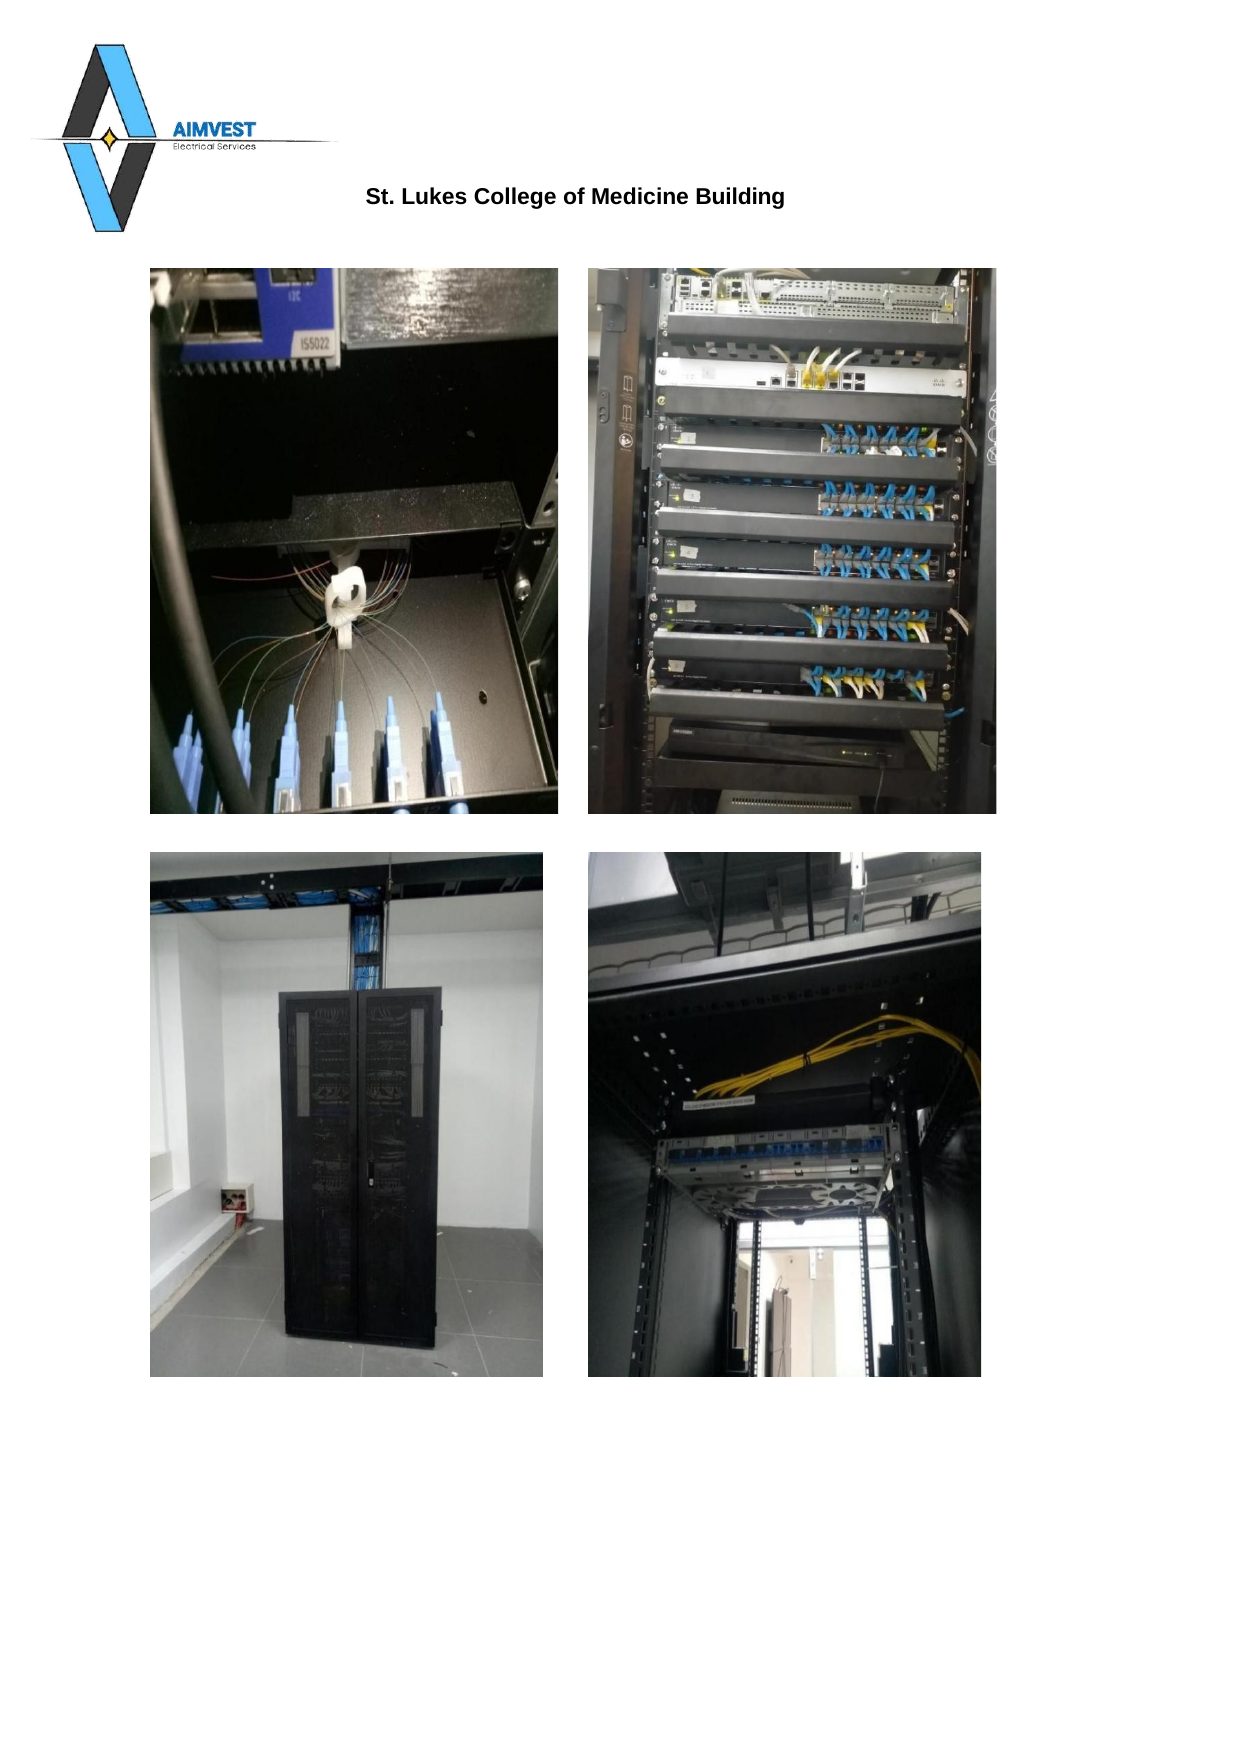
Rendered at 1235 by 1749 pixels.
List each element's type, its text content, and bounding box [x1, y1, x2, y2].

picture [150, 852, 543, 1377]
picture [150, 268, 559, 814]
subtitle St. Lukes College of Medicine Building [339, 183, 899, 209]
picture [588, 852, 982, 1377]
picture [588, 268, 997, 814]
picture [30, 42, 339, 234]
